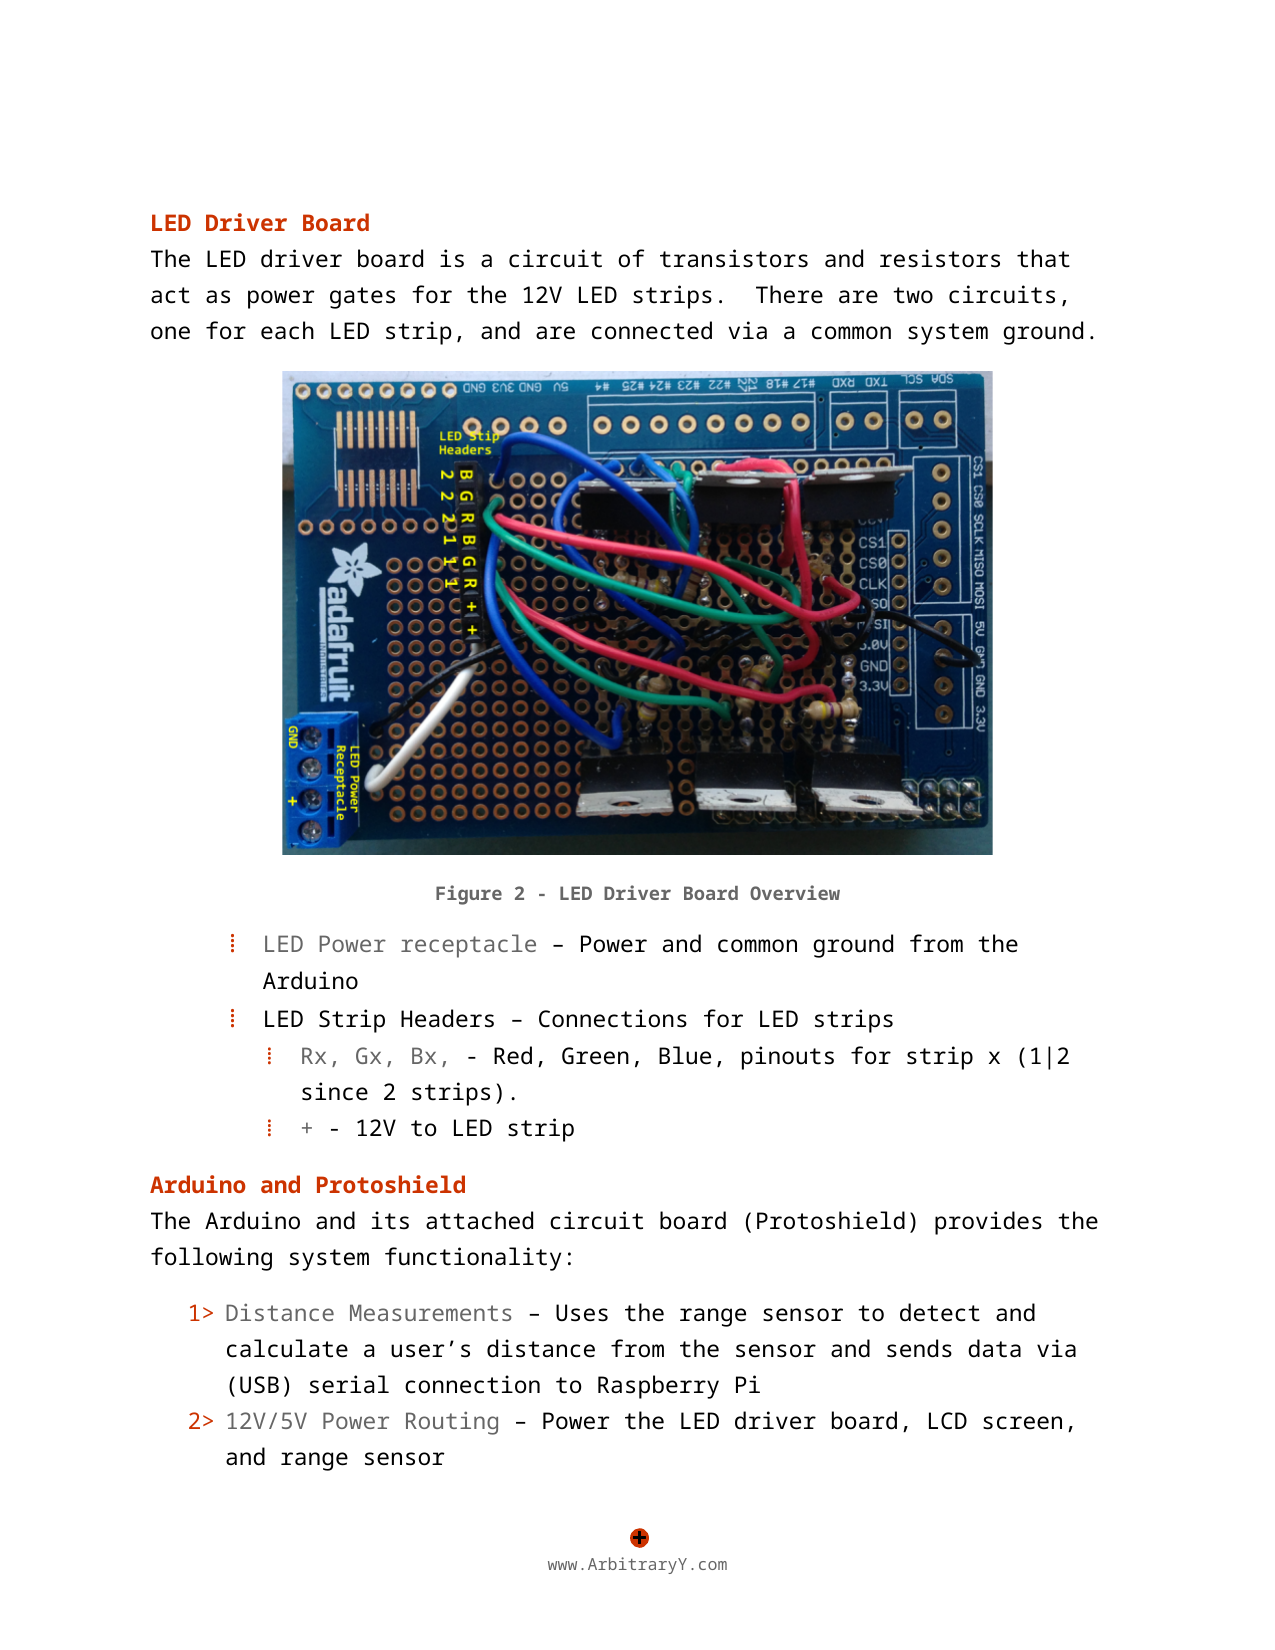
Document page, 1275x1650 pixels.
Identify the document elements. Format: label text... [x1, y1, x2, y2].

subtitle Arduino and Protoshield [150, 1169, 1125, 1200]
text The Arduino and its attached circuit board (Protoshield) provides the following system functionality: [150, 1204, 1125, 1272]
list LED Power receptacle – Power and common ground from the Arduino [225, 926, 1125, 996]
subtitle LED Driver Board [150, 207, 1125, 238]
list LED Strip Headers – Connections for LED strips [225, 1001, 1125, 1035]
list Distance Measurements – Uses the range sensor to detect and calculate a user’s distance from the sensor and sends data via (USB) serial connection to Raspberry Pi [187, 1297, 1125, 1400]
text Figure 2 - LED Driver Board Overview [150, 880, 1125, 905]
list + - 12V to LED strip [262, 1112, 1125, 1143]
list 12V/5V Power Routing – Power the LED driver board, LCD screen, and range sensor [187, 1405, 1125, 1472]
list Rx, Gx, Bx, - Red, Green, Blue, pinouts for strip x (1|2 since 2 strips). [262, 1040, 1125, 1107]
picture [282, 371, 993, 855]
text The LED driver board is a circuit of transistors and resistors that act as power gates for the 12V LED strips. There are two circuits, one for each LED strip, and are connected via a common system ground. [150, 243, 1125, 346]
